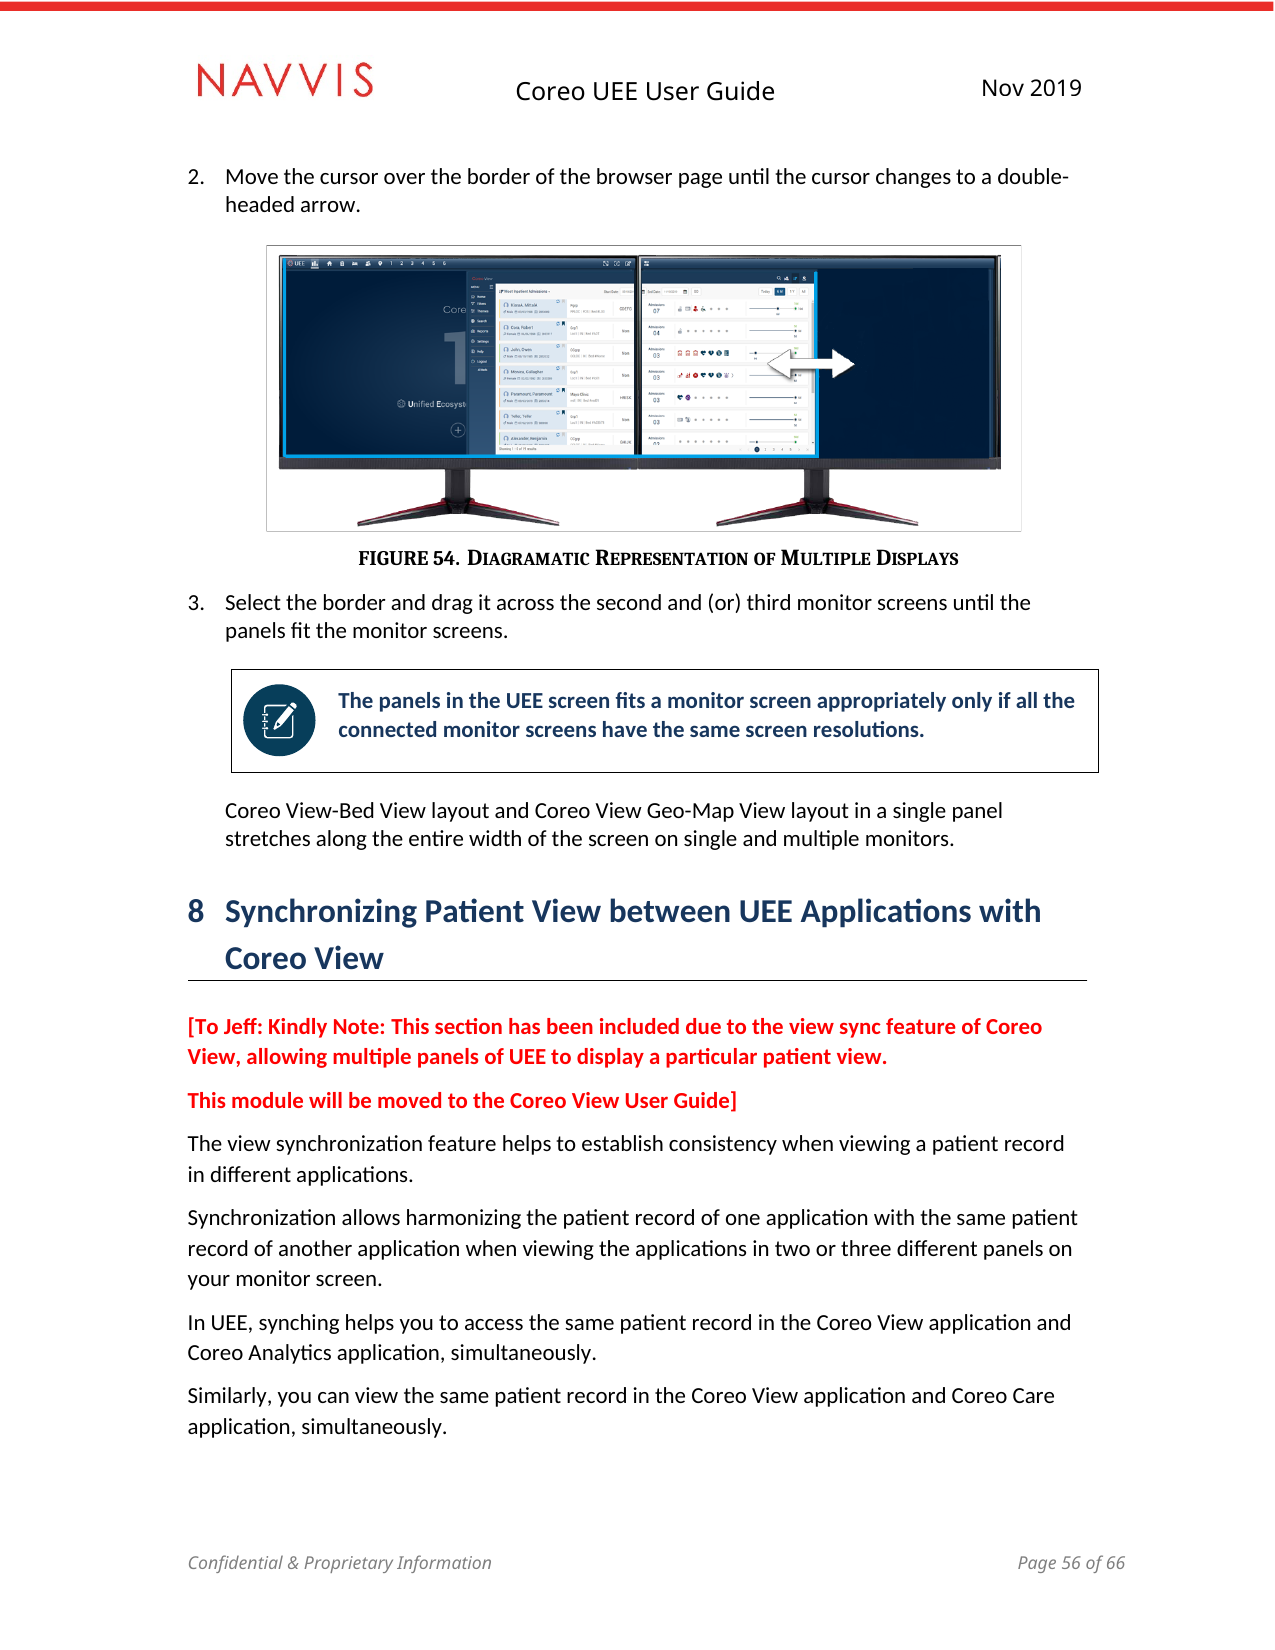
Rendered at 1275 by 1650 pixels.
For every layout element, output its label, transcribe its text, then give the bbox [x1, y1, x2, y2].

picture [265, 243, 1022, 533]
text Similarly, you can view the same patient record in the Coreo View application and Coreo Care application, simultaneously. [187, 1382, 1087, 1440]
text The view synchronization feature helps to establish consistency when viewing a patient record in different applications. [187, 1129, 1087, 1188]
subtitle Synchronizing Patient View between UEE Applications with Coreo View [187, 890, 1087, 981]
text Diagramatic Representation of Multiple Displays [229, 545, 1087, 572]
text Synchronization allows harmonizing the patient record of one application with the same patient record of another application when viewing the applications in two or three different panels on your monitor screen. [187, 1203, 1087, 1292]
text In UEE, synching helps you to access the same patient record in the Coreo View application and Coreo Analytics application, simultaneously. [187, 1308, 1087, 1366]
list Select the border and drag it across the second and (or) third monitor screens until the panels fit the monitor screens. [187, 588, 1087, 644]
picture [187, 55, 383, 104]
text [To Jeff: Kindly Note: This section has been included due to the view sync feature of Coreo View, allowing multiple panels of UEE to display a particular patient view. [187, 1012, 1087, 1071]
list Move the cursor over the border of the browser page until the cursor changes to a double-headed arrow. [187, 162, 1087, 218]
table_header [232, 670, 327, 772]
table_header The panels in the UEE screen fits a monitor screen appropriately only if all the connected monitor screens have the same screen resolutions. [327, 670, 1098, 772]
text Coreo View-Bed View layout and Coreo View Geo-Map View layout in a single panel stretches along the entire width of the screen on single and multiple monitors. [225, 797, 1087, 853]
text This module will be moved to the Coreo View User Guide] [187, 1086, 1087, 1114]
